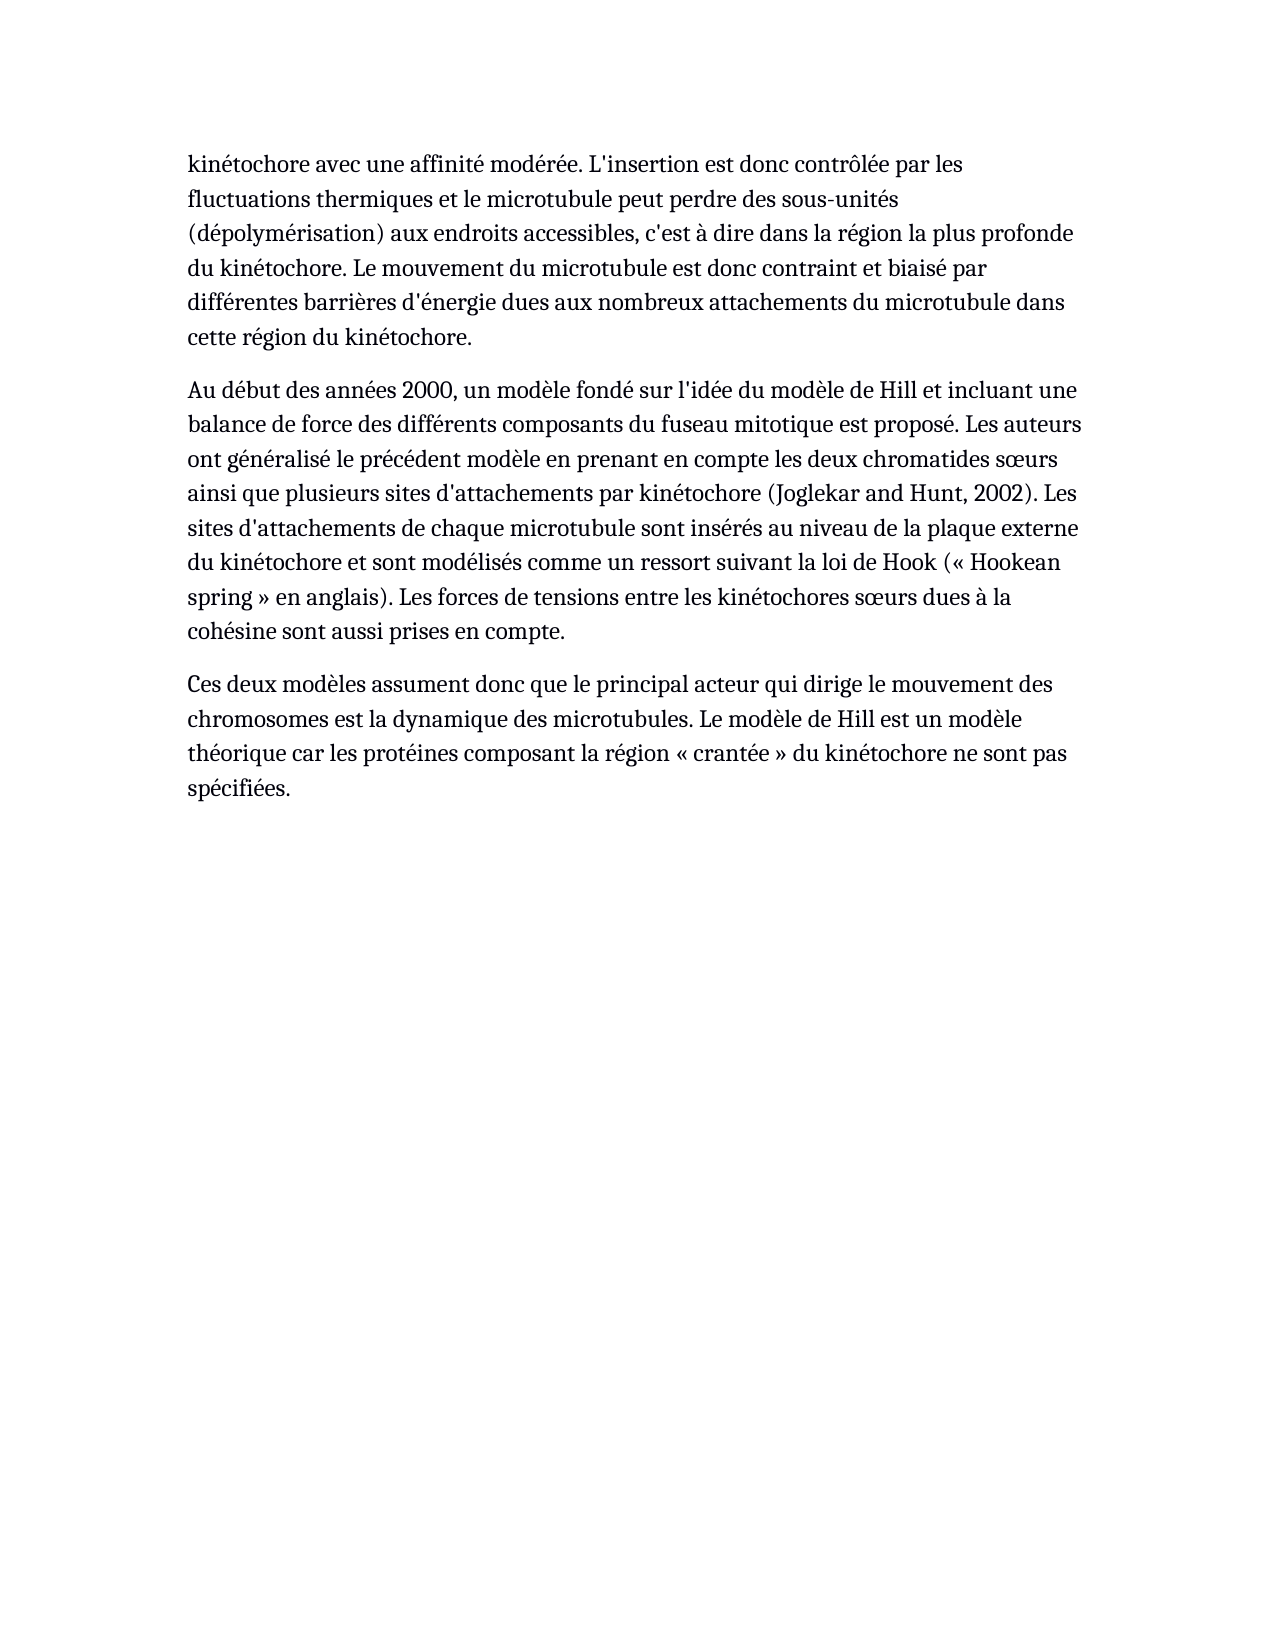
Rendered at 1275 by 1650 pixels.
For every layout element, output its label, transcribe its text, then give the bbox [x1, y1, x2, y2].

text Ces deux modèles assument donc que le principal acteur qui dirige le mouvement des chromosomes est la dynamique des microtubules. Le modèle de Hill est un modèle théorique car les protéines composant la région « crantée » du kinétochore ne sont pas spécifiées. [187, 670, 1087, 802]
text Au début des années 2000, un modèle fondé sur l'idée du modèle de Hill et incluant une balance de force des différents composants du fuseau mitotique est proposé. Les auteurs ont généralisé le précédent modèle en prenant en compte les deux chromatides sœurs ainsi que plusieurs sites d'attachements par kinétochore (Joglekar and Hunt, 2002). Les sites d'attachements de chaque microtubule sont insérés au niveau de la plaque externe du kinétochore et sont modélisés comme un ressort suivant la loi de Hook (« Hookean spring » en anglais). Les forces de tensions entre les kinétochores sœurs dues à la cohésine sont aussi prises en compte. [187, 376, 1087, 646]
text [187, 150, 1087, 351]
